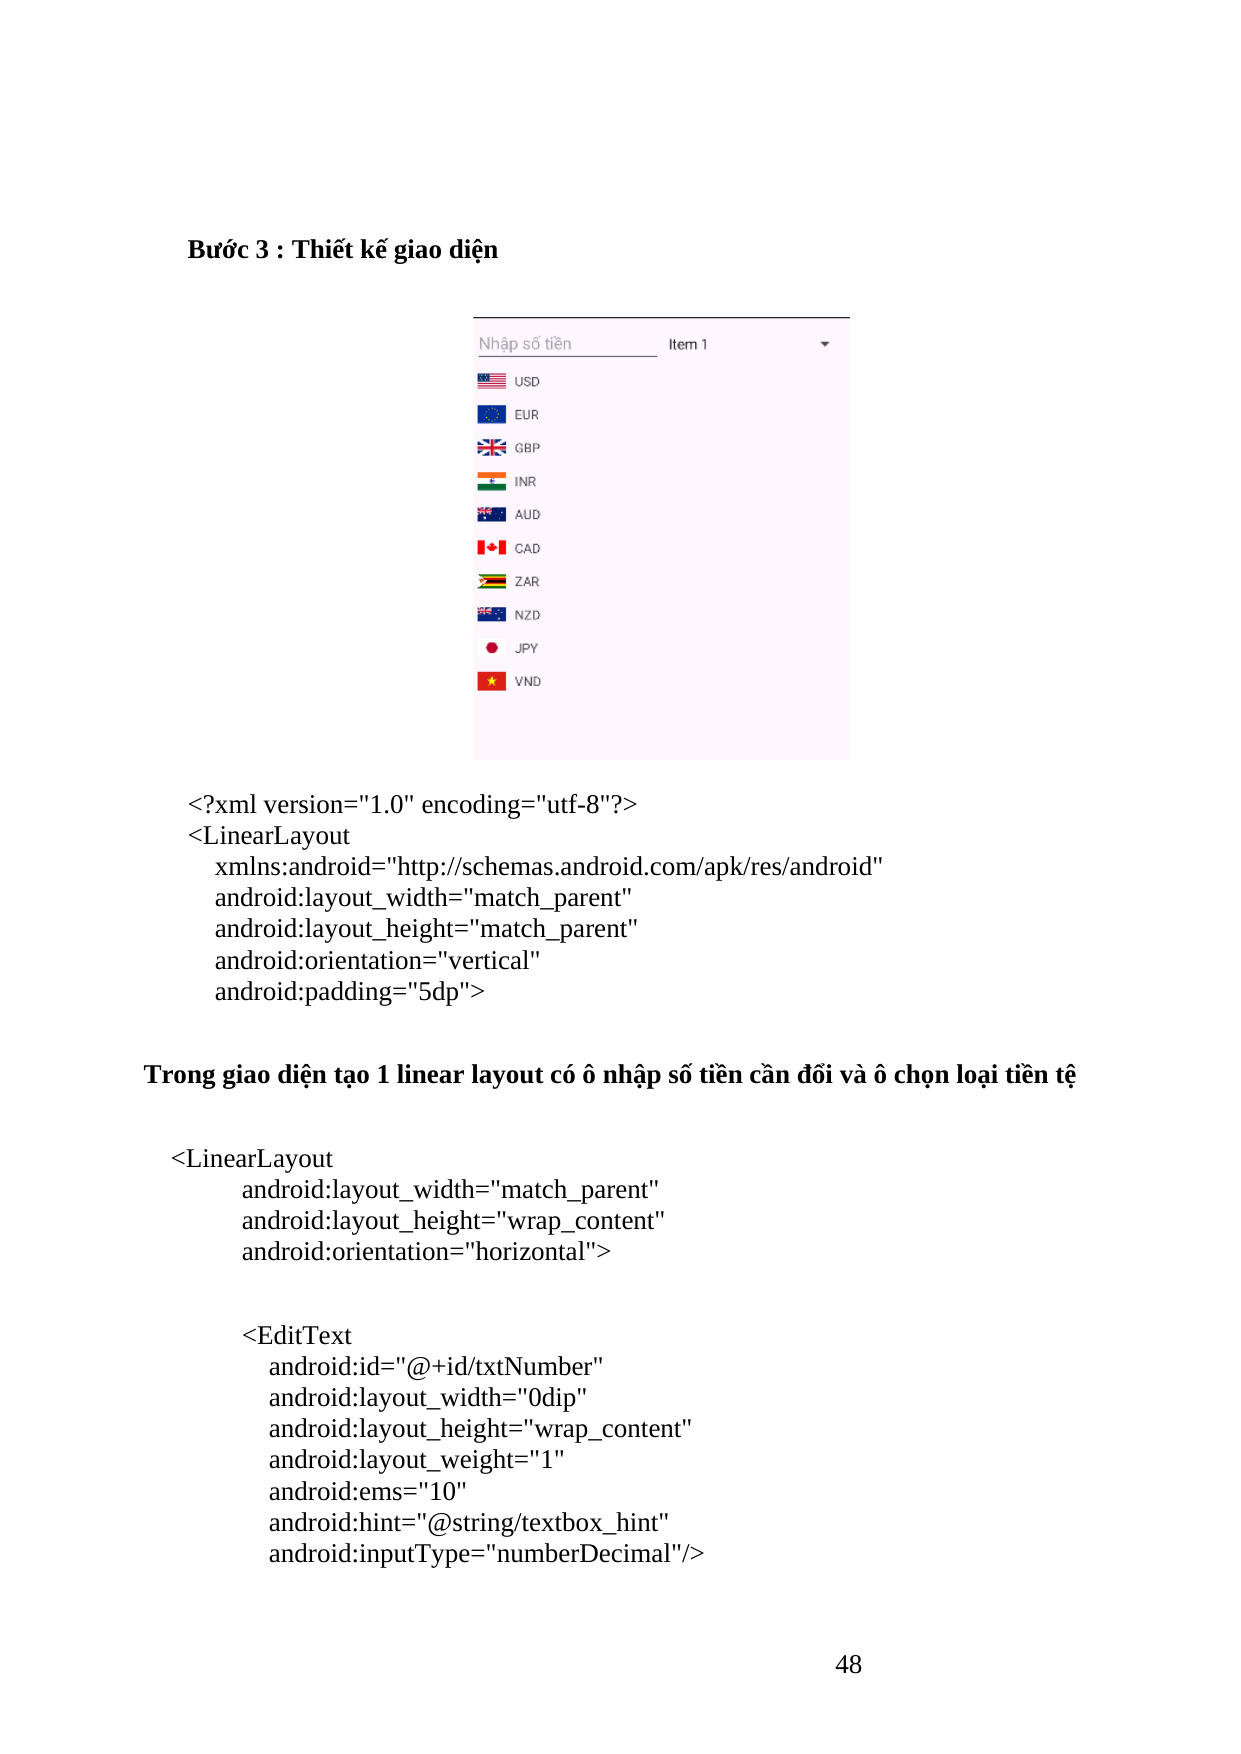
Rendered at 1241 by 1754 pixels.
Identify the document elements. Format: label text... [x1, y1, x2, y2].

text Bước 3 : Thiết kế giao diện [187, 233, 1135, 265]
text <EditText [187, 1319, 1135, 1350]
text android:layout_height="match_parent" [187, 913, 1135, 944]
text <?xml version="1.0" encoding="utf-8"?> [187, 788, 1135, 819]
text <LinearLayout [143, 1142, 1191, 1173]
text Trong giao diện tạo 1 linear layout có ô nhập số tiền cần đổi và ô chọn loại tiền tệ [143, 1058, 1191, 1089]
text android:hint="@string/textbox_hint" [187, 1506, 1135, 1537]
text <LinearLayout [187, 819, 1135, 850]
text android:id="@+id/txtNumber" [187, 1350, 1135, 1381]
picture [473, 317, 850, 760]
text xmlns:android="http://schemas.android.com/apk/res/android" [187, 850, 1135, 881]
text android:inputType="numberDecimal"/> [187, 1537, 1135, 1568]
text android:layout_height="wrap_content" [187, 1204, 1135, 1235]
text android:layout_width="match_parent" [187, 881, 1135, 913]
text android:orientation="vertical" [187, 944, 1135, 975]
text android:padding="5dp"> [187, 975, 1135, 1006]
text android:ems="10" [187, 1475, 1135, 1506]
text android:layout_width="0dip" [187, 1381, 1135, 1412]
text android:layout_width="match_parent" [187, 1173, 1135, 1204]
text android:layout_weight="1" [187, 1443, 1135, 1475]
text android:layout_height="wrap_content" [187, 1412, 1135, 1443]
text android:orientation="horizontal"> [187, 1235, 1135, 1267]
